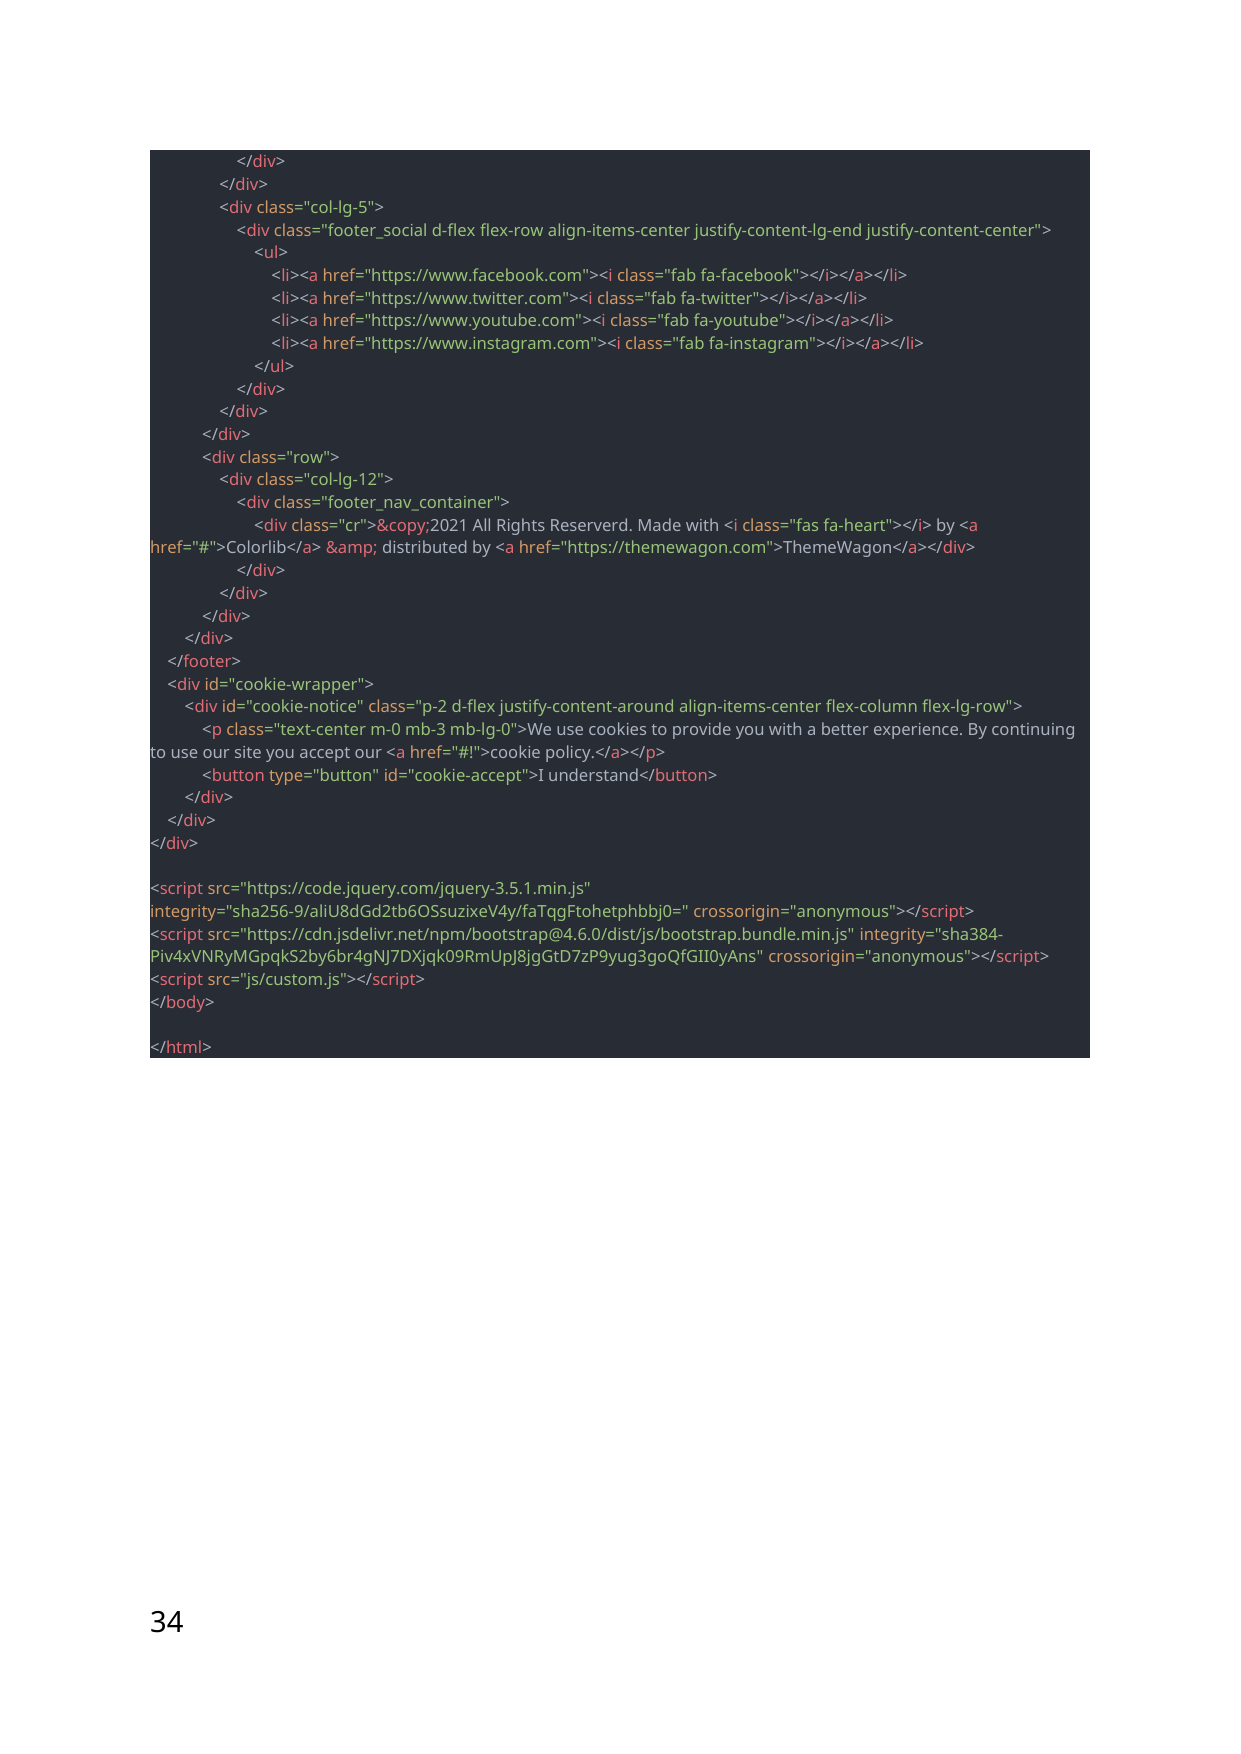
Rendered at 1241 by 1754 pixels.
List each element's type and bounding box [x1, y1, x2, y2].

text [150, 150, 1090, 1058]
